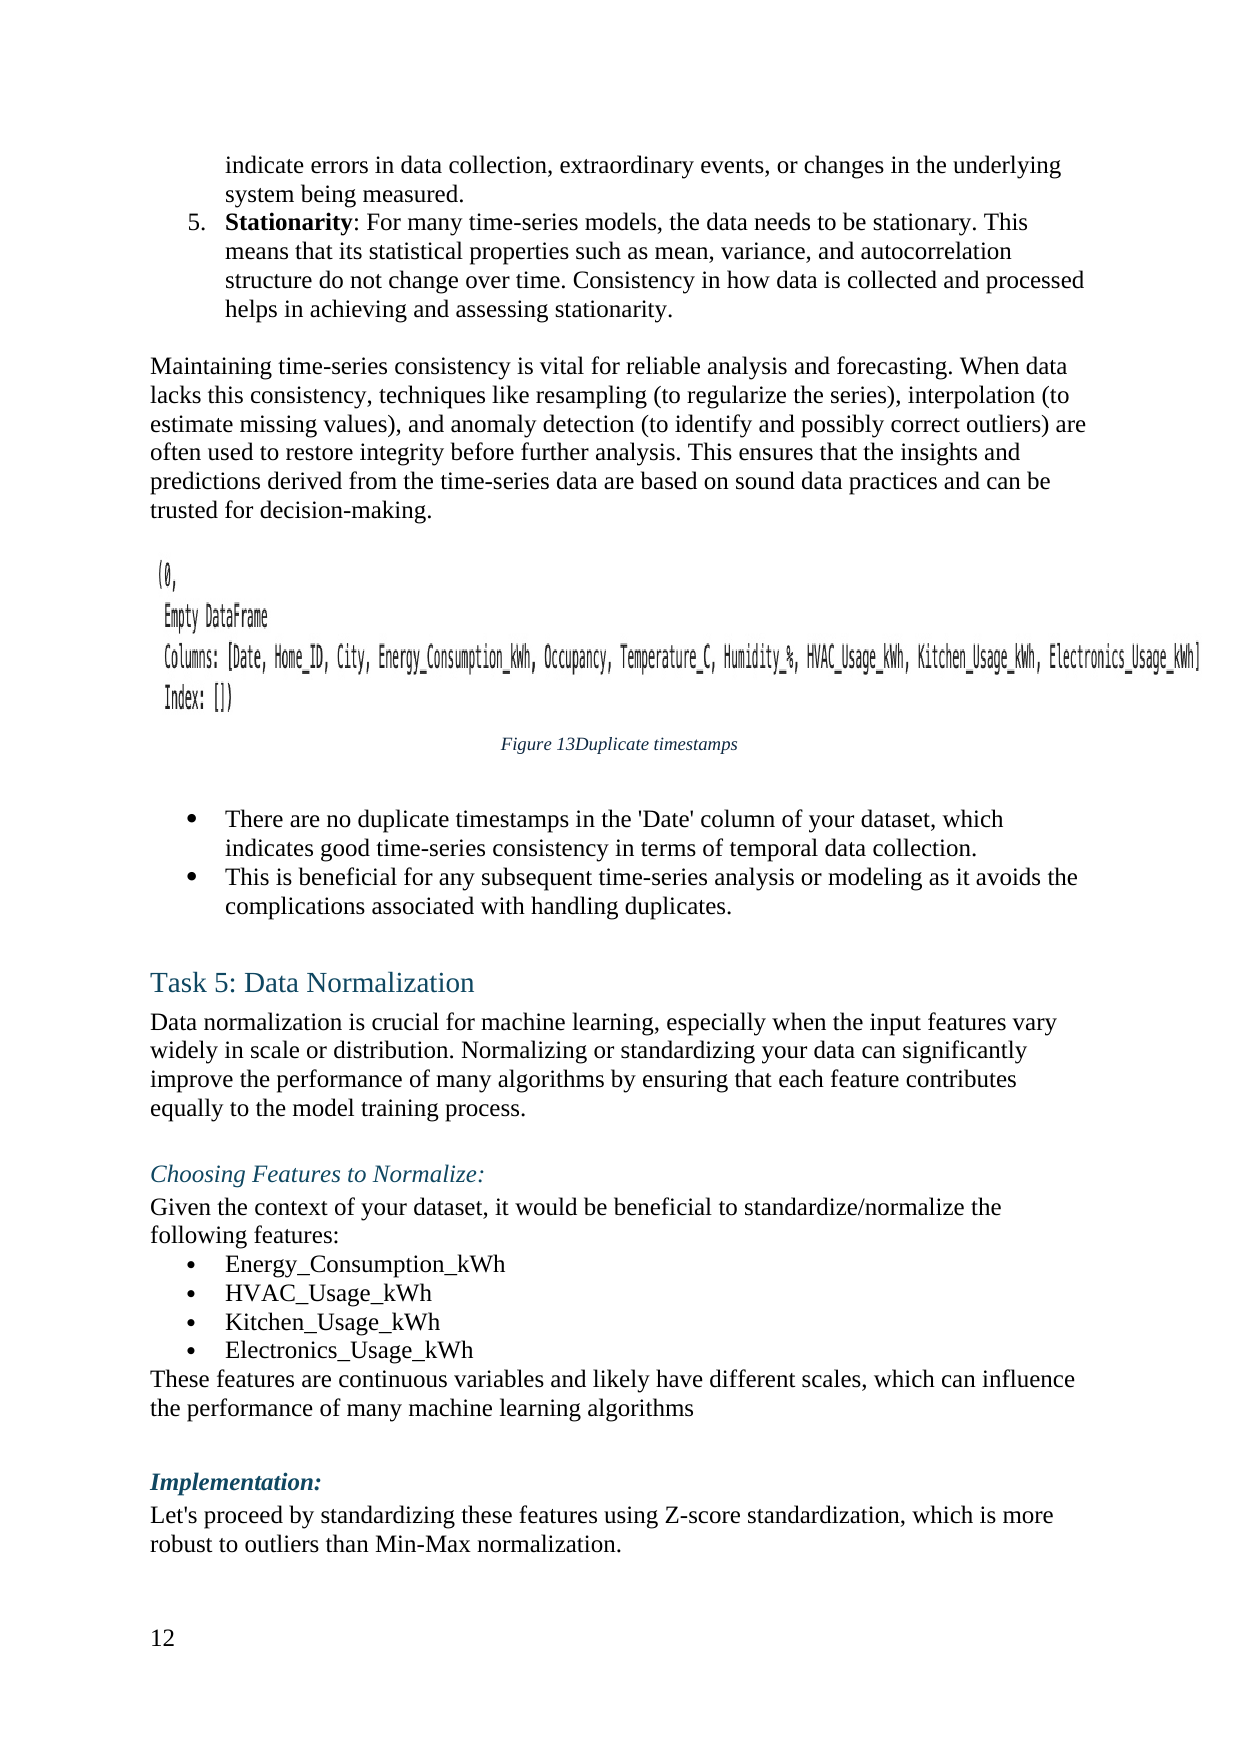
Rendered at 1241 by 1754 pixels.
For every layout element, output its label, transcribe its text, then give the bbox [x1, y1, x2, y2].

list Kitchen_Usage_kWh [187, 1307, 1090, 1336]
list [187, 150, 1090, 207]
text Data normalization is crucial for machine learning, especially when the input features vary widely in scale or distribution. Normalizing or standardizing your data can significantly improve the performance of many algorithms by ensuring that each feature contributes equally to the model training process. [150, 1007, 1090, 1122]
list Electronics_Usage_kWh [187, 1336, 1090, 1364]
picture [150, 552, 1208, 734]
subtitle Task 5: Data Normalization [150, 965, 1090, 998]
list Energy_Consumption_kWh [187, 1249, 1090, 1278]
subtitle Choosing Features to Normalize: [150, 1159, 1090, 1188]
text Given the context of your dataset, it would be beneficial to standardize/normalize the following features: [150, 1192, 1090, 1249]
list Stationarity: For many time-series models, the data needs to be stationary. This means that its statistical properties such as mean, variance, and autocorrelation structure do not change over time. Consistency in how data is collected and processed helps in achieving and assessing stationarity. [187, 207, 1090, 322]
subtitle Implementation: [150, 1467, 1090, 1496]
list HVAC_Usage_kWh [187, 1278, 1090, 1307]
text These features are continuous variables and likely have different scales, which can influence the performance of many machine learning algorithms [150, 1364, 1090, 1422]
list There are no duplicate timestamps in the 'Date' column of your dataset, which indicates good time-series consistency in terms of temporal data collection. [187, 804, 1090, 862]
list This is beneficial for any subsequent time-series analysis or modeling as it avoids the complications associated with handling duplicates. [187, 862, 1090, 919]
text Maintaining time-series consistency is vital for reliable analysis and forecasting. When data lacks this consistency, techniques like resampling (to regularize the series), interpolation (to estimate missing values), and anomaly detection (to identify and possibly correct outliers) are often used to restore integrity before further analysis. This ensures that the insights and predictions derived from the time-series data are based on sound data practices and can be trusted for decision-making. [150, 351, 1090, 524]
text Let's proceed by standardizing these features using Z-score standardization, which is more robust to outliers than Min-Max normalization. [150, 1500, 1090, 1558]
